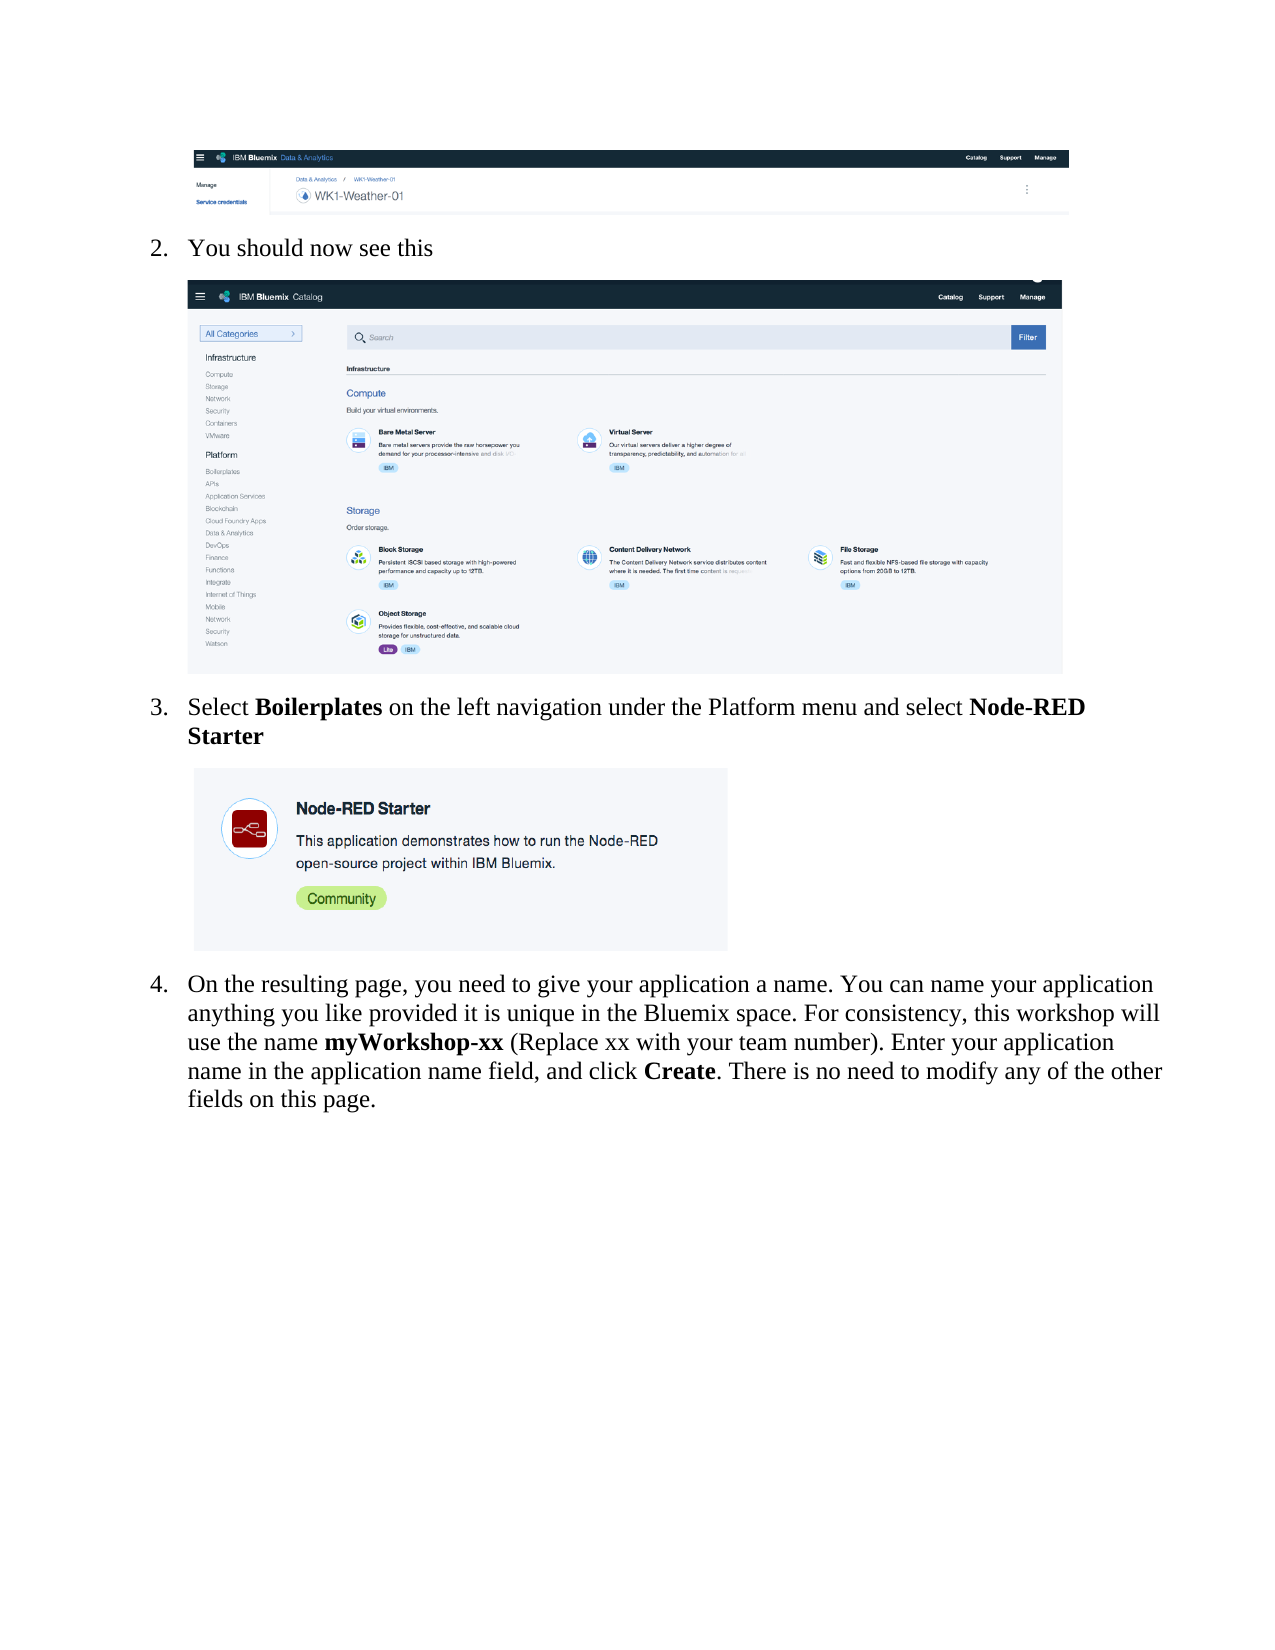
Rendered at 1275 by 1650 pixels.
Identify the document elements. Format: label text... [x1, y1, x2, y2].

picture [193, 768, 728, 951]
list Select Boilerplates on the left navigation under the Platform menu and select Node-RED Starter [150, 692, 1162, 749]
list You should now see this [150, 233, 1162, 262]
picture [193, 150, 1069, 215]
list On the resulting page, you need to give your application a name. You can name your application anything you like provided it is unique in the Bluemix space. For consistency, this workshop will use the name myWorkshop-xx (Replace xx with your team number). Enter your application name in the application name field, and click Create. There is no need to modify any of the other fields on this page. [150, 969, 1162, 1113]
picture [187, 280, 1063, 674]
